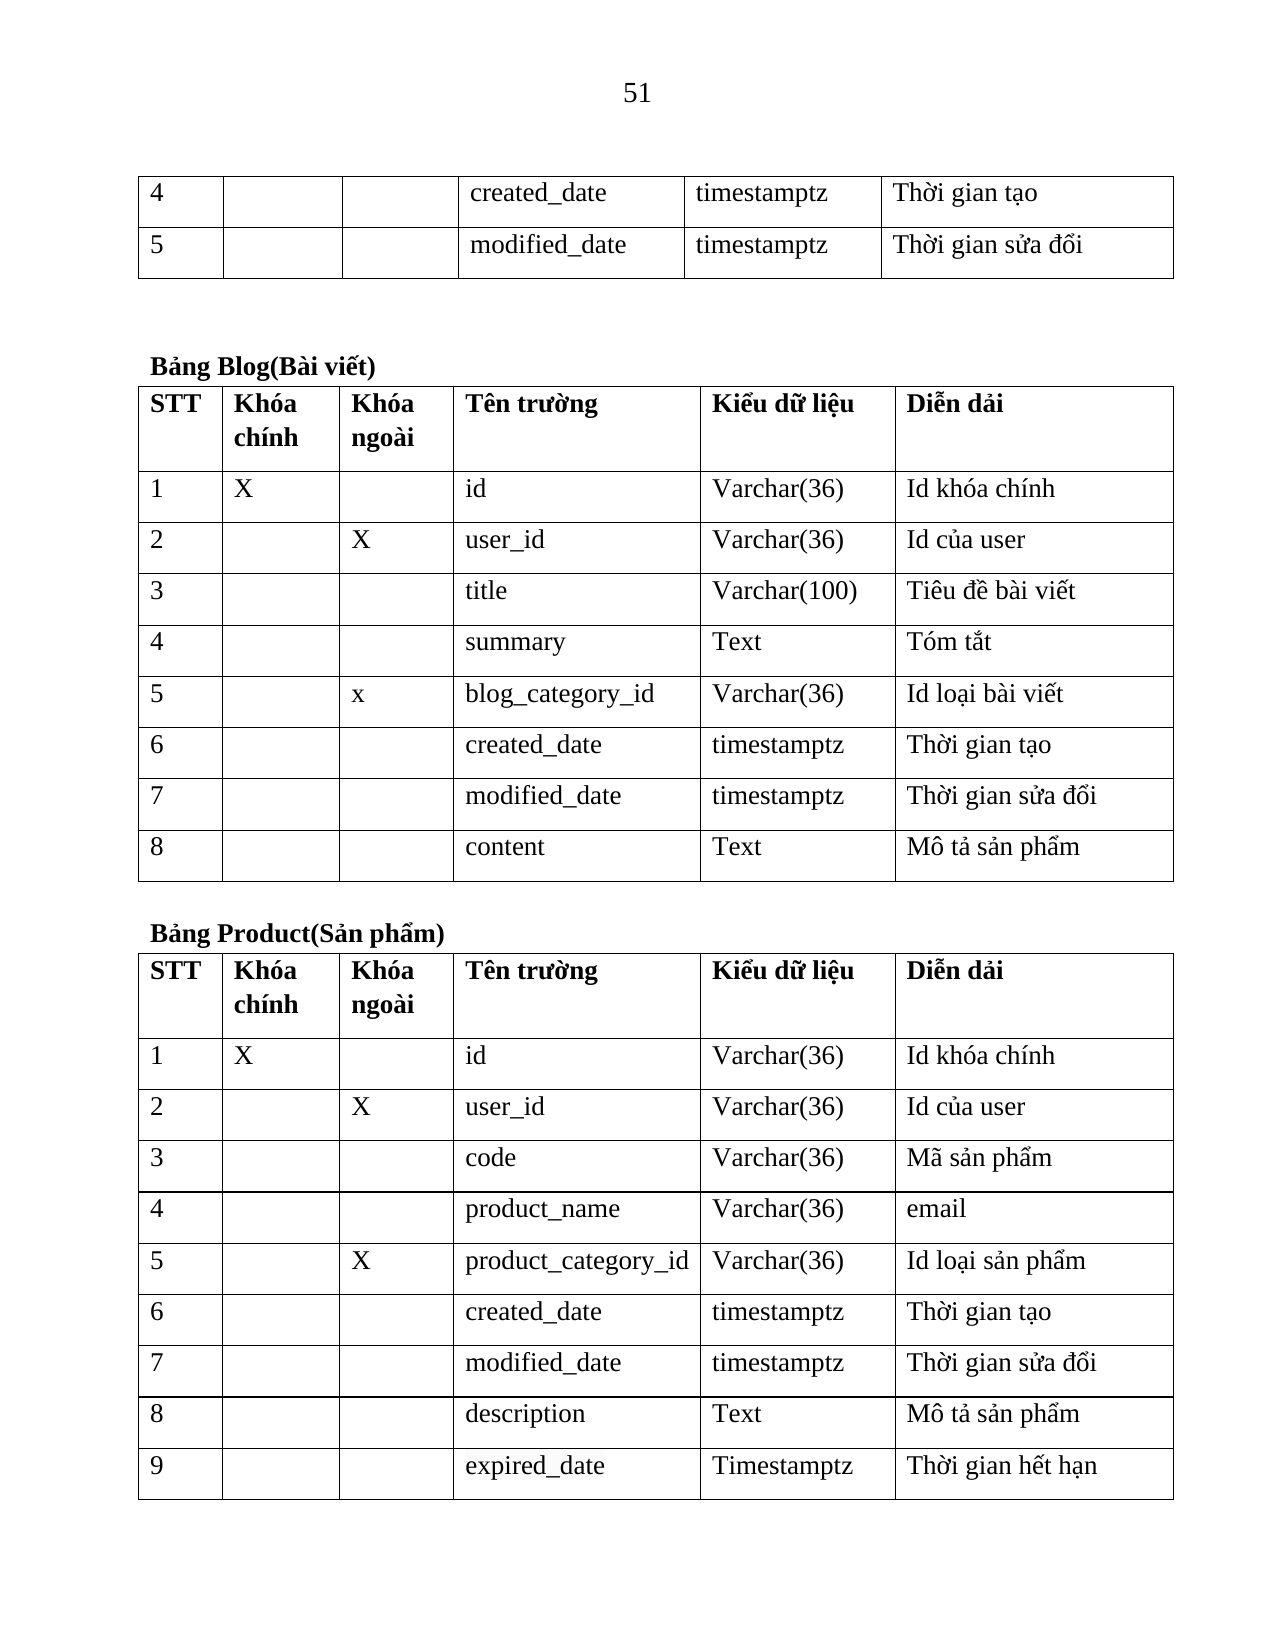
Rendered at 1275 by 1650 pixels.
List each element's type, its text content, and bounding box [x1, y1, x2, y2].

table_cell 1 [139, 1039, 222, 1089]
table_cell 6 [139, 728, 222, 778]
table_cell timestamptz [701, 779, 895, 829]
table_cell [223, 779, 339, 829]
table_cell Text [701, 831, 895, 881]
table_cell id [454, 1039, 700, 1089]
table_cell [223, 1244, 339, 1294]
table_cell [340, 831, 453, 881]
table_cell 1 [139, 472, 222, 522]
table_cell [340, 728, 453, 778]
table_cell modified_date [454, 779, 700, 829]
text Bảng Blog(Bài viết) [150, 351, 1125, 382]
table_cell 4 [139, 626, 222, 676]
table_cell created_date [454, 1295, 700, 1345]
table_cell summary [454, 626, 700, 676]
table_cell Varchar(36) [701, 1193, 895, 1243]
table_cell title [454, 574, 700, 624]
table_cell expired_date [454, 1449, 700, 1499]
table_cell Thời gian tạo [896, 1295, 1173, 1345]
table_cell [223, 1090, 339, 1140]
table_header Tên trường [454, 387, 700, 471]
table_header Tên trường [454, 954, 700, 1038]
table_cell [223, 1295, 339, 1345]
table_header Khóa ngoài [340, 954, 453, 1038]
table_cell blog_category_id [454, 677, 700, 727]
table_cell 2 [139, 1090, 222, 1140]
table_cell timestamptz [685, 228, 881, 278]
table_header STT [139, 387, 222, 471]
table_cell Varchar(100) [701, 574, 895, 624]
table_cell user_id [454, 1090, 700, 1140]
table_cell X [340, 1244, 453, 1294]
table_cell product_category_id [454, 1244, 700, 1294]
table_header STT [139, 954, 222, 1038]
table_cell 5 [139, 228, 223, 278]
table_cell modified_date [454, 1346, 700, 1396]
table_cell X [340, 1090, 453, 1140]
table_cell product_name [454, 1193, 700, 1243]
table_cell email [896, 1193, 1173, 1243]
text Bảng Product(Sản phẩm) [150, 917, 1125, 949]
table_header Diễn dải [896, 387, 1173, 471]
table_cell 3 [139, 574, 222, 624]
table_header Diễn dải [896, 954, 1173, 1038]
table_cell x [340, 677, 453, 727]
table_cell X [223, 1039, 339, 1089]
table_cell [340, 1295, 453, 1345]
table_cell Timestamptz [701, 1449, 895, 1499]
table_cell [223, 1346, 339, 1396]
table_cell [340, 472, 453, 522]
table_cell 4 [139, 1193, 222, 1243]
table_header Khóa ngoài [340, 387, 453, 471]
table_cell [223, 677, 339, 727]
table_header Kiểu dữ liệu [701, 387, 895, 471]
table_cell user_id [454, 523, 700, 573]
table_cell timestamptz [701, 728, 895, 778]
table_cell [223, 626, 339, 676]
table_cell Text [701, 1398, 895, 1448]
table_cell X [223, 472, 339, 522]
table_cell 7 [139, 779, 222, 829]
table_cell 5 [139, 677, 222, 727]
table_cell Varchar(36) [701, 1090, 895, 1140]
table_cell Thời gian tạo [882, 177, 1173, 227]
table_cell Varchar(36) [701, 523, 895, 573]
table_cell Mô tả sản phẩm [896, 1398, 1173, 1448]
table_cell Id khóa chính [896, 472, 1173, 522]
table_cell [224, 228, 342, 278]
table_cell content [454, 831, 700, 881]
table_cell Thời gian sửa đổi [882, 228, 1173, 278]
table_cell Id loại sản phẩm [896, 1244, 1173, 1294]
table_cell [223, 728, 339, 778]
table_cell modified_date [459, 228, 684, 278]
table_header Khóa chính [223, 954, 339, 1038]
table_cell 8 [139, 831, 222, 881]
table_cell [340, 574, 453, 624]
table_cell Id của user [896, 523, 1173, 573]
table_cell timestamptz [701, 1346, 895, 1396]
table_cell 8 [139, 1398, 222, 1448]
table_cell [340, 1039, 453, 1089]
table_cell [340, 1398, 453, 1448]
table_cell Varchar(36) [701, 472, 895, 522]
table_cell created_date [459, 177, 684, 227]
table_cell [223, 1398, 339, 1448]
table_cell Id của user [896, 1090, 1173, 1140]
table_cell [340, 1346, 453, 1396]
table_cell Thời gian tạo [896, 728, 1173, 778]
table_cell Varchar(36) [701, 1141, 895, 1191]
table_cell Text [701, 626, 895, 676]
table_cell Thời gian sửa đổi [896, 1346, 1173, 1396]
table_cell X [340, 523, 453, 573]
table_cell Tiêu đề bài viết [896, 574, 1173, 624]
table_cell 9 [139, 1449, 222, 1499]
table_cell Varchar(36) [701, 1039, 895, 1089]
table_cell Thời gian hết hạn [896, 1449, 1173, 1499]
table_cell Id khóa chính [896, 1039, 1173, 1089]
table_cell Thời gian sửa đổi [896, 779, 1173, 829]
table_cell 2 [139, 523, 222, 573]
table_cell [223, 1193, 339, 1243]
table_cell 6 [139, 1295, 222, 1345]
table_cell 5 [139, 1244, 222, 1294]
table_cell [340, 1449, 453, 1499]
table_cell Mô tả sản phẩm [896, 831, 1173, 881]
table_cell [340, 779, 453, 829]
table_header Khóa chính [223, 387, 339, 471]
table_cell created_date [454, 728, 700, 778]
table_cell Id loại bài viết [896, 677, 1173, 727]
table_cell [223, 1449, 339, 1499]
table_cell Varchar(36) [701, 677, 895, 727]
table_cell [223, 523, 339, 573]
table_cell [224, 177, 342, 227]
table_cell id [454, 472, 700, 522]
table_cell [340, 1141, 453, 1191]
table_cell timestamptz [701, 1295, 895, 1345]
table_cell [343, 228, 458, 278]
table_cell [343, 177, 458, 227]
table_cell 4 [139, 177, 223, 227]
table_cell timestamptz [685, 177, 881, 227]
table_cell Varchar(36) [701, 1244, 895, 1294]
table_cell Tóm tắt [896, 626, 1173, 676]
table_cell [223, 574, 339, 624]
table_cell [223, 831, 339, 881]
table_cell 3 [139, 1141, 222, 1191]
table_cell [223, 1141, 339, 1191]
table_header Kiểu dữ liệu [701, 954, 895, 1038]
table_cell description [454, 1398, 700, 1448]
table_cell [340, 1193, 453, 1243]
table_cell [340, 626, 453, 676]
table_cell code [454, 1141, 700, 1191]
table_cell Mã sản phẩm [896, 1141, 1173, 1191]
table_cell 7 [139, 1346, 222, 1396]
